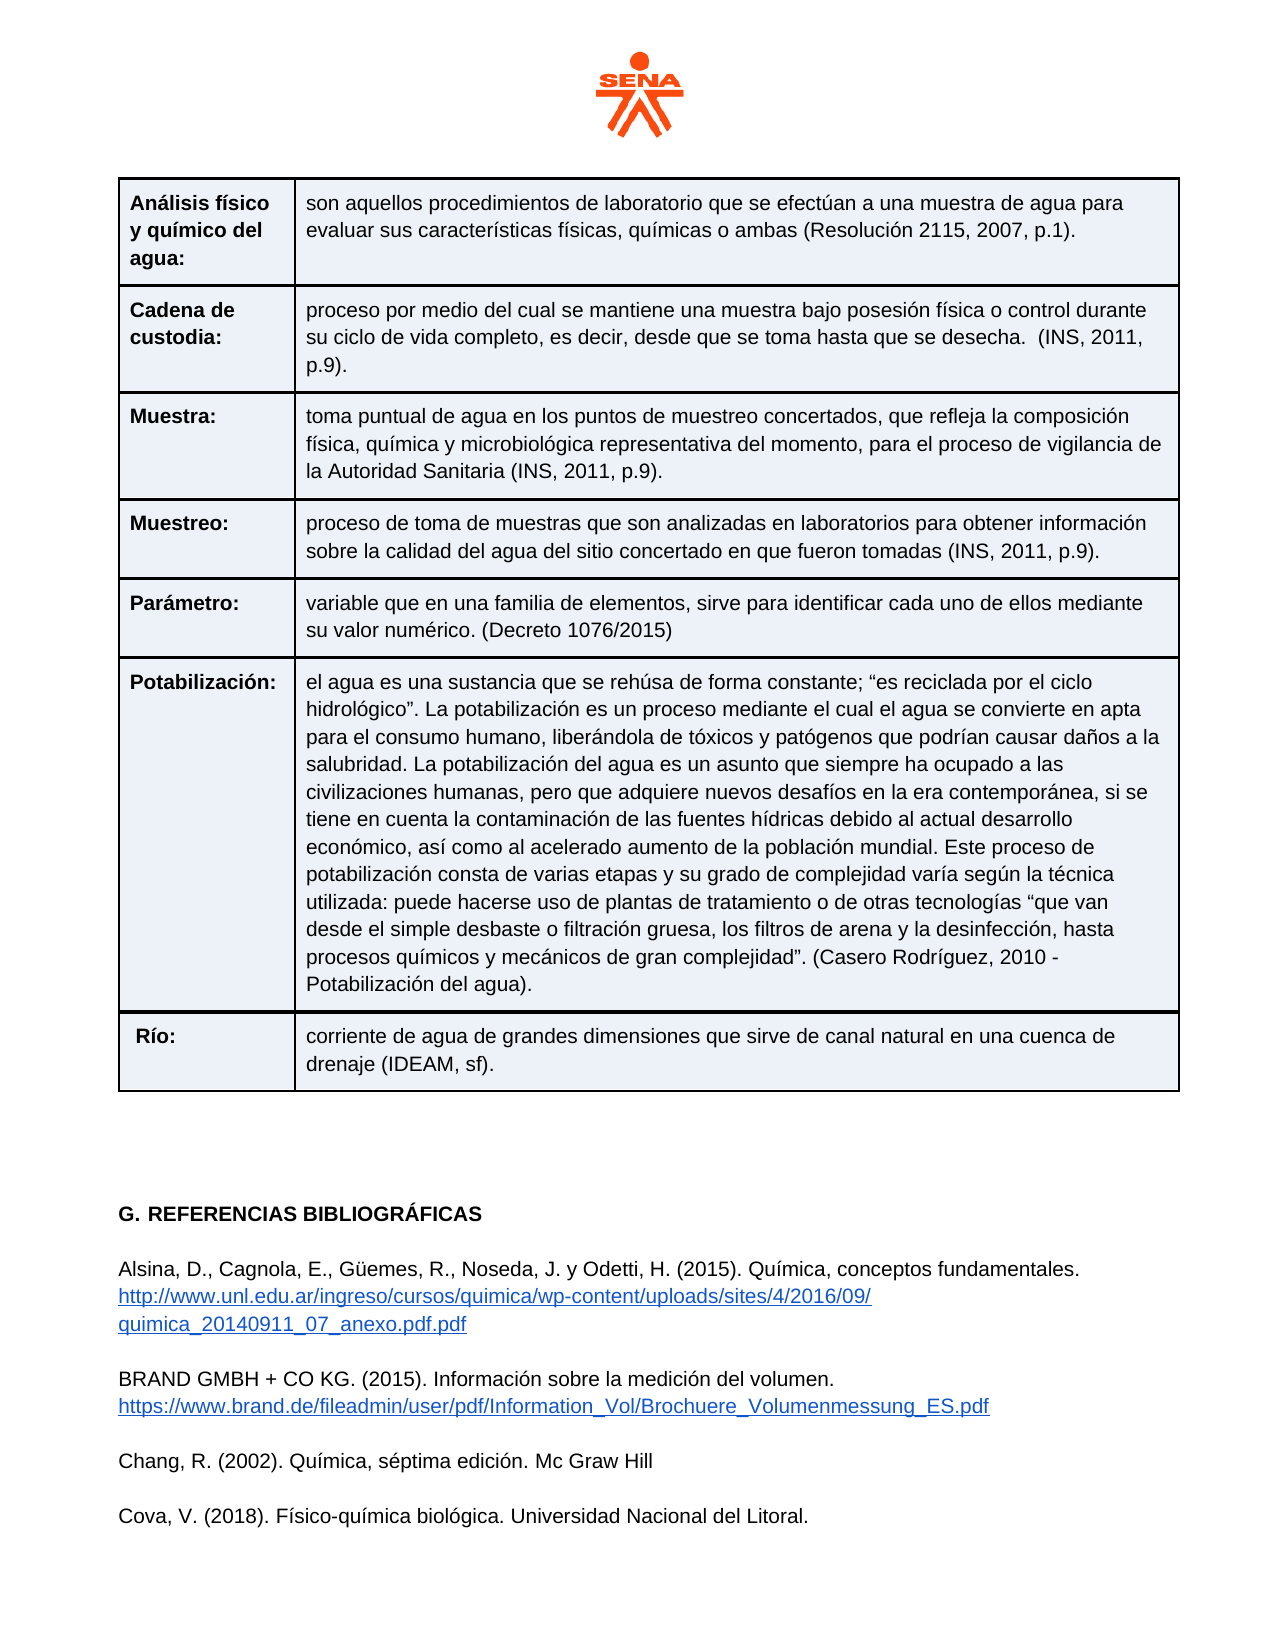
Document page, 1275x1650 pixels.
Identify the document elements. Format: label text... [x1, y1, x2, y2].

table_cell corriente de agua de grandes dimensiones que sirve de canal natural en una cuenca de drenaje (IDEAM, sf). [296, 1014, 1178, 1089]
table_cell Análisis físico y químico del agua: [120, 180, 294, 284]
table_cell proceso de toma de muestras que son analizadas en laboratorios para obtener información sobre la calidad del agua del sitio concertado en que fueron tomadas (INS, 2011, p.9). [296, 501, 1178, 577]
table_cell Cadena de custodia: [120, 287, 294, 391]
text Chang, R. (2002). Química, séptima edición. Mc Graw Hill [118, 1449, 1157, 1473]
table_cell proceso por medio del cual se mantiene una muestra bajo posesión física o control durante su ciclo de vida completo, es decir, desde que se toma hasta que se desecha. (INS, 2011, p.9). [296, 287, 1178, 391]
table_cell variable que en una familia de elementos, sirve para identificar cada uno de ellos mediante su valor numérico. (Decreto 1076/2015) [296, 580, 1178, 656]
text BRAND GMBH + CO KG. (2015). Información sobre la medición del volumen. https://www.brand.de/fileadmin/user/pdf/Information_Vol/Brochuere_Volumenmessung_ES.pdf [118, 1367, 1157, 1418]
text Alsina, D., Cagnola, E., Güemes, R., Noseda, J. y Odetti, H. (2015). Química, conceptos fundamentales. http://www.unl.edu.ar/ingreso/cursos/quimica/wp-content/uploads/sites/4/2016/09/quimica_20140911_07_anexo.pdf.pdf [118, 1257, 1157, 1336]
table_cell toma puntual de agua en los puntos de muestreo concertados, que refleja la composición física, química y microbiológica representativa del momento, para el proceso de vigilancia de la Autoridad Sanitaria (INS, 2011, p.9). [296, 394, 1178, 497]
table_cell Muestreo: [120, 501, 294, 577]
table_cell Río: [120, 1014, 294, 1089]
table_cell son aquellos procedimientos de laboratorio que se efectúan a una muestra de agua para evaluar sus características físicas, químicas o ambas (Resolución 2115, 2007, p.1). [296, 180, 1178, 284]
table_cell el agua es una sustancia que se rehúsa de forma constante; “es reciclada por el ciclo hidrológico”. La potabilización es un proceso mediante el cual el agua se convierte en apta para el consumo humano, liberándola de tóxicos y patógenos que podrían causar daños a la salubridad. La potabilización del agua es un asunto que siempre ha ocupado a las civilizaciones humanas, pero que adquiere nuevos desafíos en la era contemporánea, si se tiene en cuenta la contaminación de las fuentes hídricas debido al actual desarrollo económico, así como al acelerado aumento de la población mundial. Este proceso de potabilización consta de varias etapas y su grado de complejidad varía según la técnica utilizada: puede hacerse uso de plantas de tratamiento o de otras tecnologías “que van desde el simple desbaste o filtración gruesa, los filtros de arena y la desinfección, hasta procesos químicos y mecánicos de gran complejidad”. (Casero Rodríguez, 2010 - Potabilización del agua). [296, 659, 1178, 1010]
table_cell Parámetro: [120, 580, 294, 656]
picture [585, 48, 690, 142]
table_cell Muestra: [120, 394, 294, 497]
text Cova, V. (2018). Físico-química biológica. Universidad Nacional del Litoral. [118, 1504, 1157, 1528]
list REFERENCIAS BIBLIOGRÁFICAS [118, 1202, 1157, 1226]
table_cell Potabilización: [120, 659, 294, 1010]
